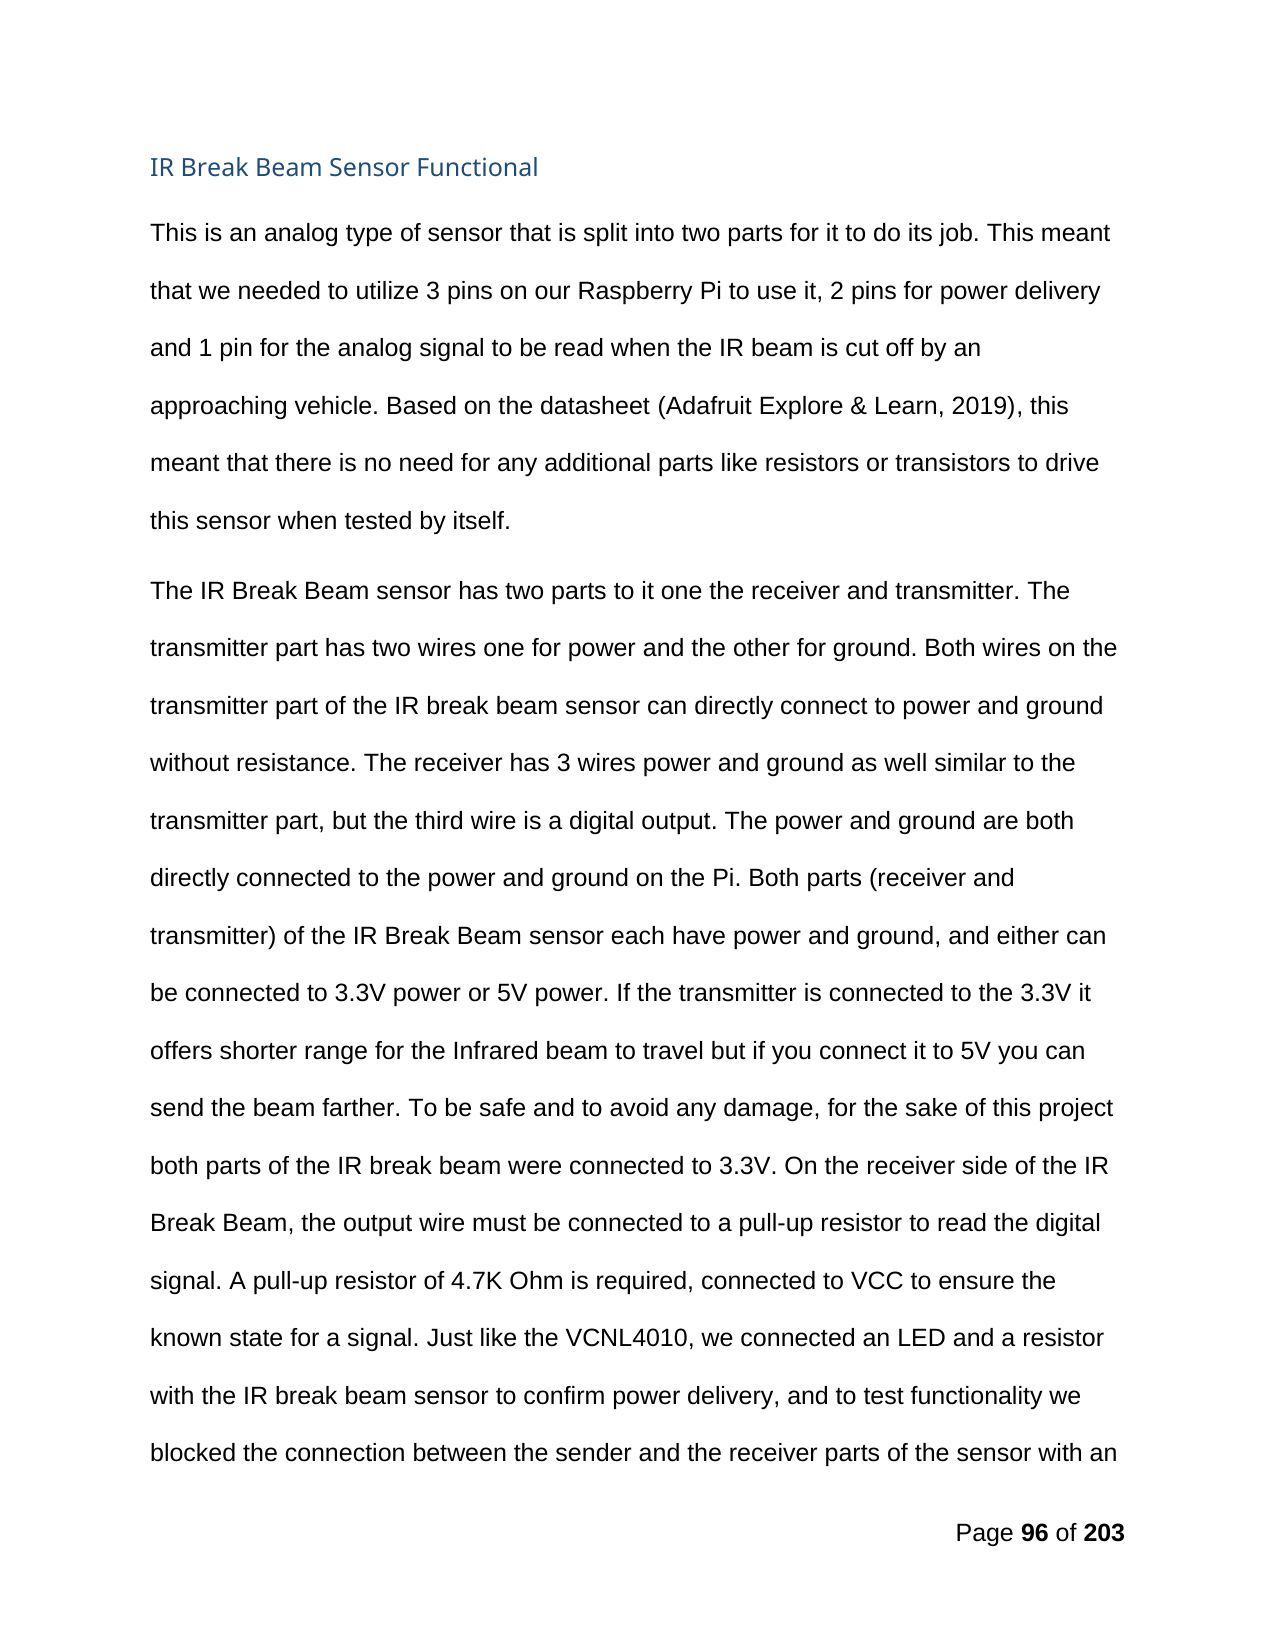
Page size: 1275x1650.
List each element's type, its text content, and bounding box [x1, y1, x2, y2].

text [150, 576, 1125, 1467]
subtitle IR Break Beam Sensor Functional [150, 150, 1125, 184]
text This is an analog type of sensor that is split into two parts for it to do its job. This meant that we needed to utilize 3 pins on our Raspberry Pi to use it, 2 pins for power delivery and 1 pin for the analog signal to be read when the IR beam is cut off by an approaching vehicle. Based on the datasheet, this meant that there is no need for any additional parts like resistors or transistors to drive this sensor when tested by itself. [150, 218, 1125, 534]
